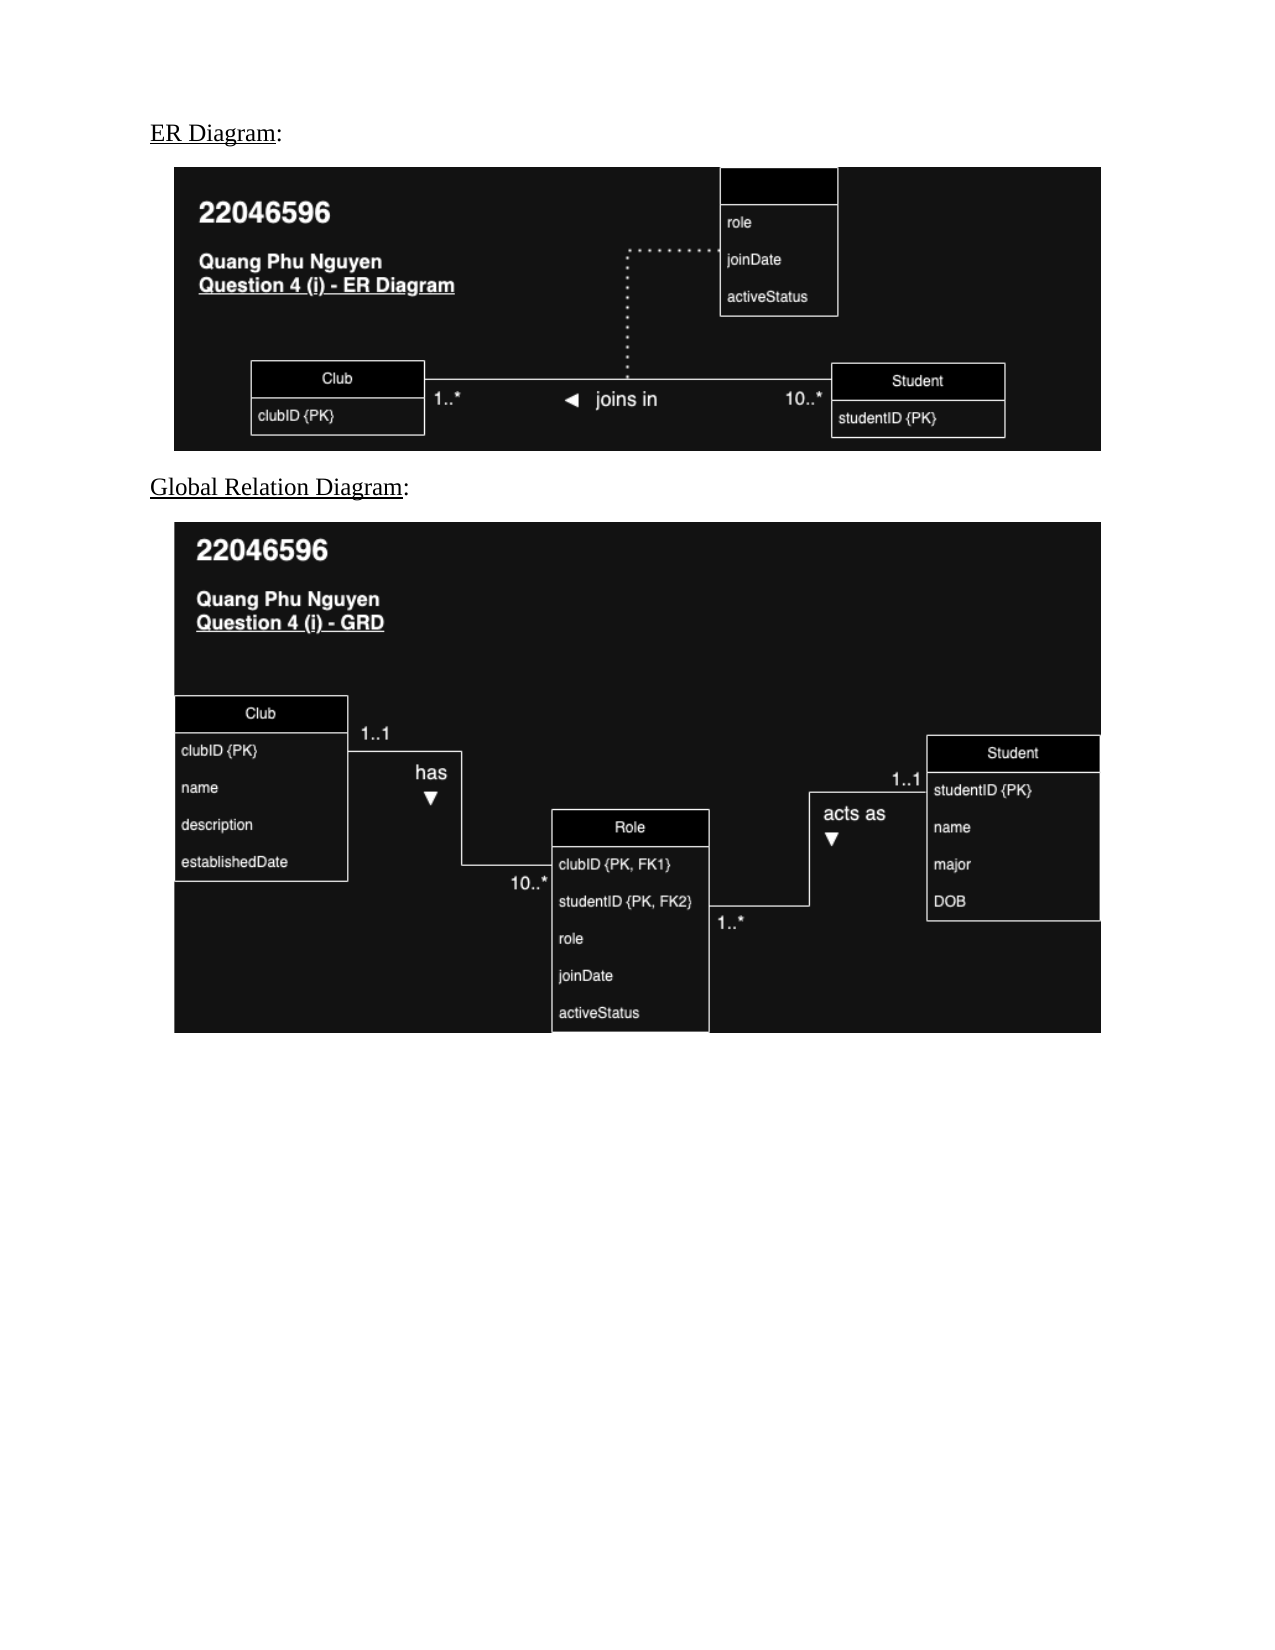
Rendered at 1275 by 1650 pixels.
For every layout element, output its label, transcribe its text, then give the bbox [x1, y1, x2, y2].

picture [174, 167, 1101, 451]
text ER Diagram: [150, 118, 1125, 147]
picture [174, 522, 1101, 1033]
text Global Relation Diagram: [150, 472, 1125, 501]
